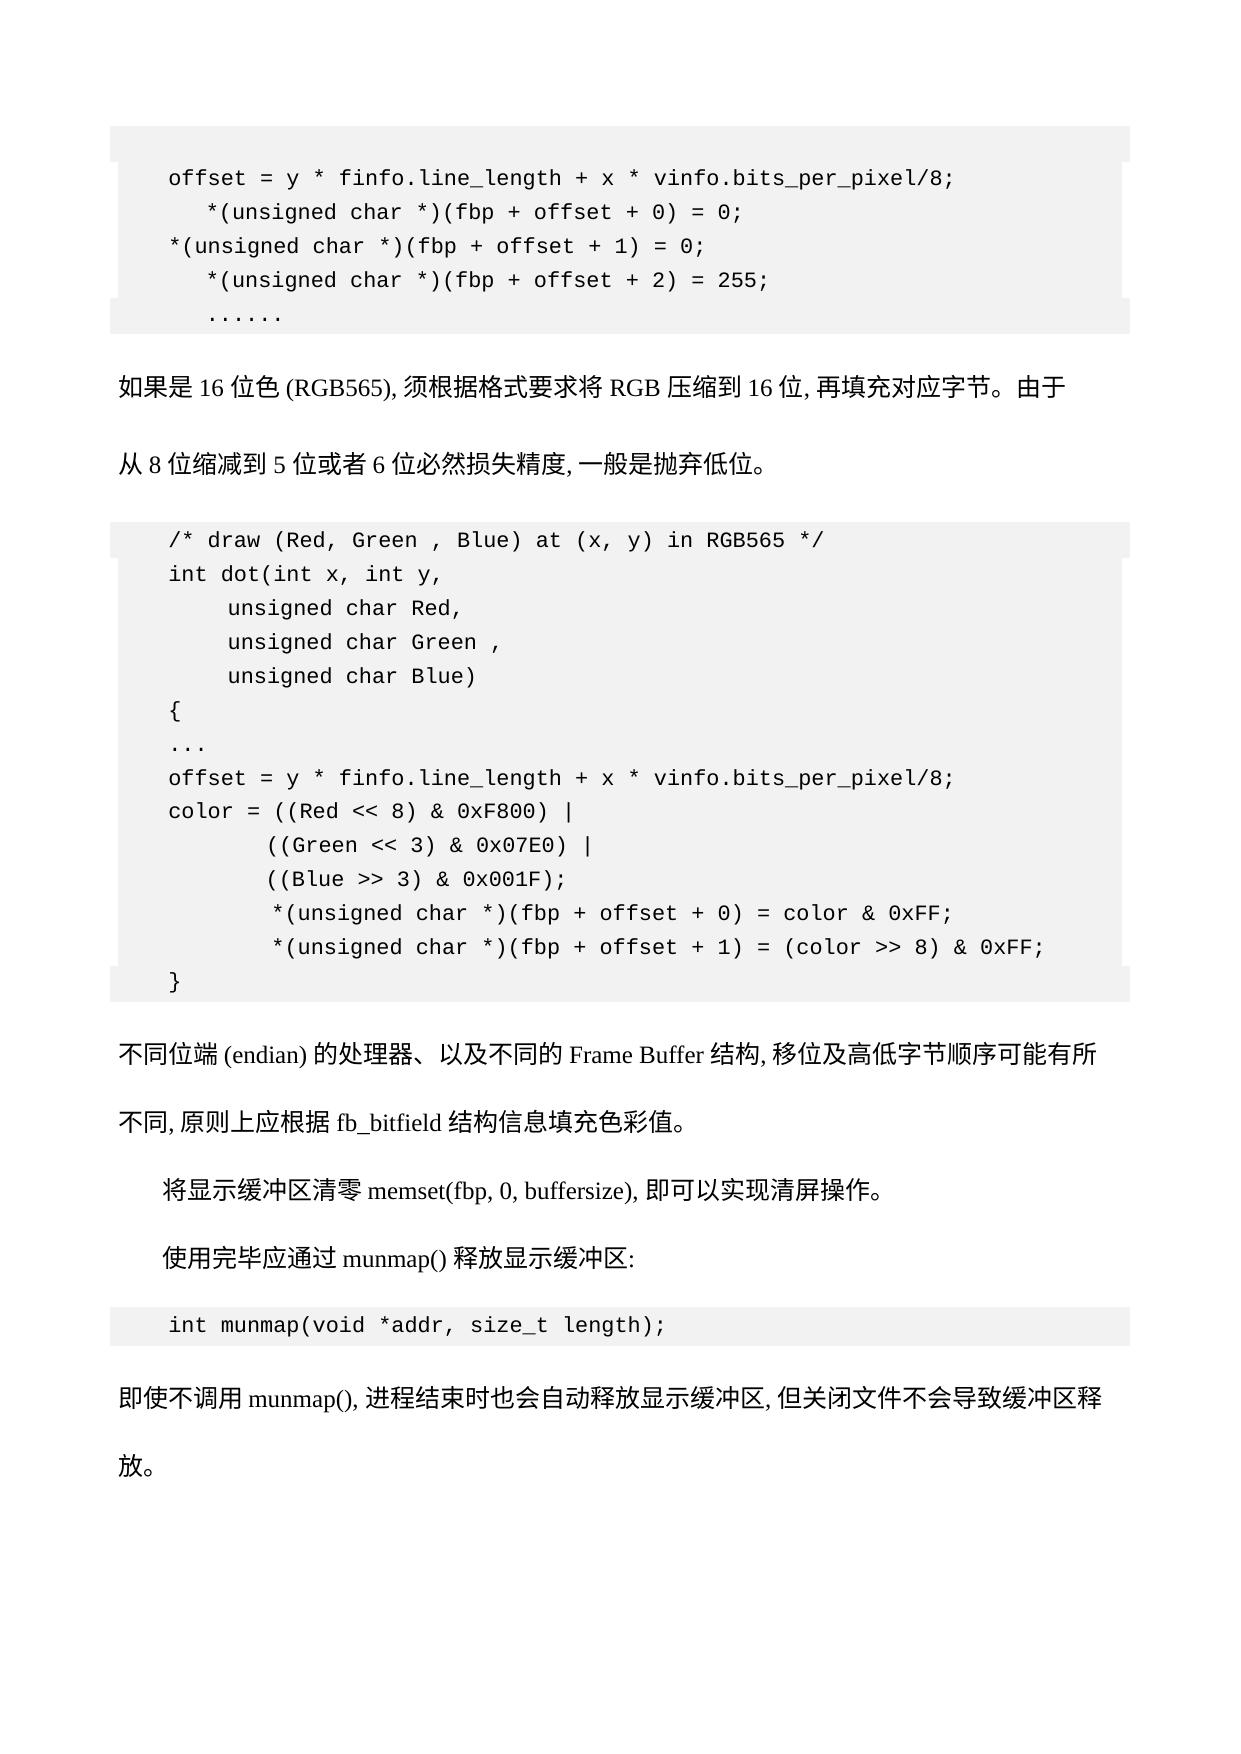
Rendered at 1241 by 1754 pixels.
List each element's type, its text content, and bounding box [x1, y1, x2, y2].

text int dot(int x, int y, [118, 558, 1122, 592]
text 不同位端 (endian) 的处理器、以及不同的 Frame Buffer 结构, 移位及高低字节顺序可能有所不同, 原则上应根据 fb_bitfield 结构信息填充色彩值。 [118, 1019, 1122, 1155]
text offset = y * finfo.line_length + x * vinfo.bits_per_pixel/8; [118, 762, 1122, 796]
text ((Green << 3) & 0x07E0) | [118, 830, 1122, 864]
text ... [118, 728, 1122, 762]
text *(unsigned char *)(fbp + offset + 1) = (color >> 8) & 0xFF; [118, 932, 1122, 966]
text 将显示缓冲区清零 memset(fbp, 0, buffersize), 即可以实现清屏操作。 [118, 1155, 1122, 1223]
text } [110, 966, 1130, 1002]
text 即使不调用munmap(), 进程结束时也会自动释放显示缓冲区, 但关闭文件不会导致缓冲区释放。 [118, 1363, 1122, 1498]
text *(unsigned char *)(fbp + offset + 0) = 0; [118, 196, 1122, 230]
text color = ((Red << 8) & 0xF800) | [118, 796, 1122, 830]
text *(unsigned char *)(fbp + offset + 2) = 255; [118, 264, 1122, 298]
text offset = y * finfo.line_length + x * vinfo.bits_per_pixel/8; [118, 162, 1122, 196]
text 使用完毕应通过 munmap() 释放显示缓冲区: [118, 1223, 1122, 1291]
text ...... [110, 298, 1130, 334]
text unsigned char Green , [118, 626, 1122, 660]
text int munmap(void *addr, size_t length); [110, 1307, 1130, 1346]
text { [118, 694, 1122, 728]
text ((Blue >> 3) & 0x001F); [118, 864, 1122, 898]
text unsigned char Blue) [118, 660, 1122, 694]
text 如果是 16 位色 (RGB565), 须根据格式要求将 RGB 压缩到 16 位, 再填充对应字节。由于 [118, 351, 1122, 419]
text /* draw (Red, Green , Blue) at (x, y) in RGB565 */ [110, 522, 1130, 558]
text *(unsigned char *)(fbp + offset + 0) = color & 0xFF; [118, 898, 1122, 932]
text unsigned char Red, [118, 592, 1122, 626]
text *(unsigned char *)(fbp + offset + 1) = 0; [118, 230, 1122, 264]
text 从 8 位缩减到 5 位或者 6 位必然损失精度, 一般是抛弃低位。 [118, 428, 1122, 496]
